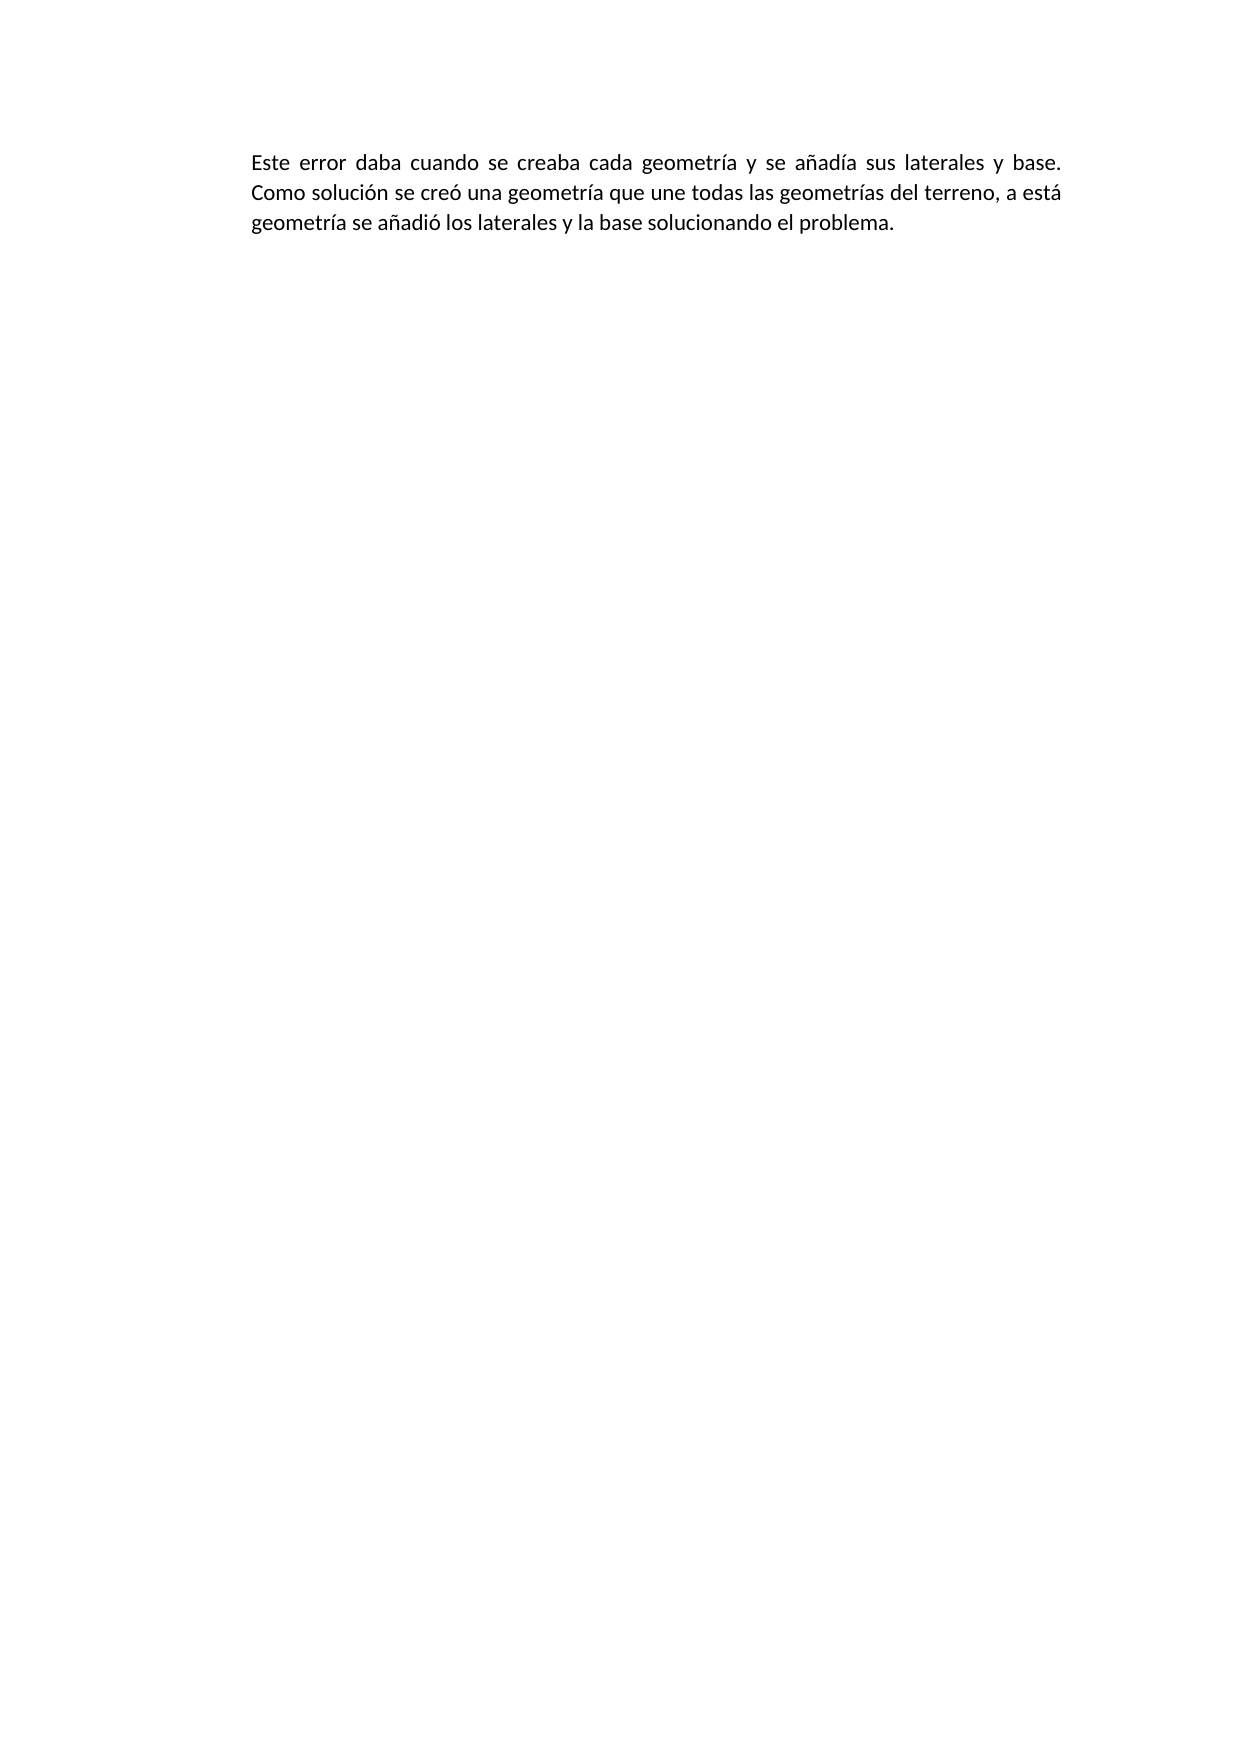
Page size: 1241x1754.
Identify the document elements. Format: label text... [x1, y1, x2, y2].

text Este error daba cuando se creaba cada geometría y se añadía sus laterales y base. Como solución se creó una geometría que une todas las geometrías del terreno, a está geometría se añadió los laterales y la base solucionando el problema. [251, 148, 1063, 236]
